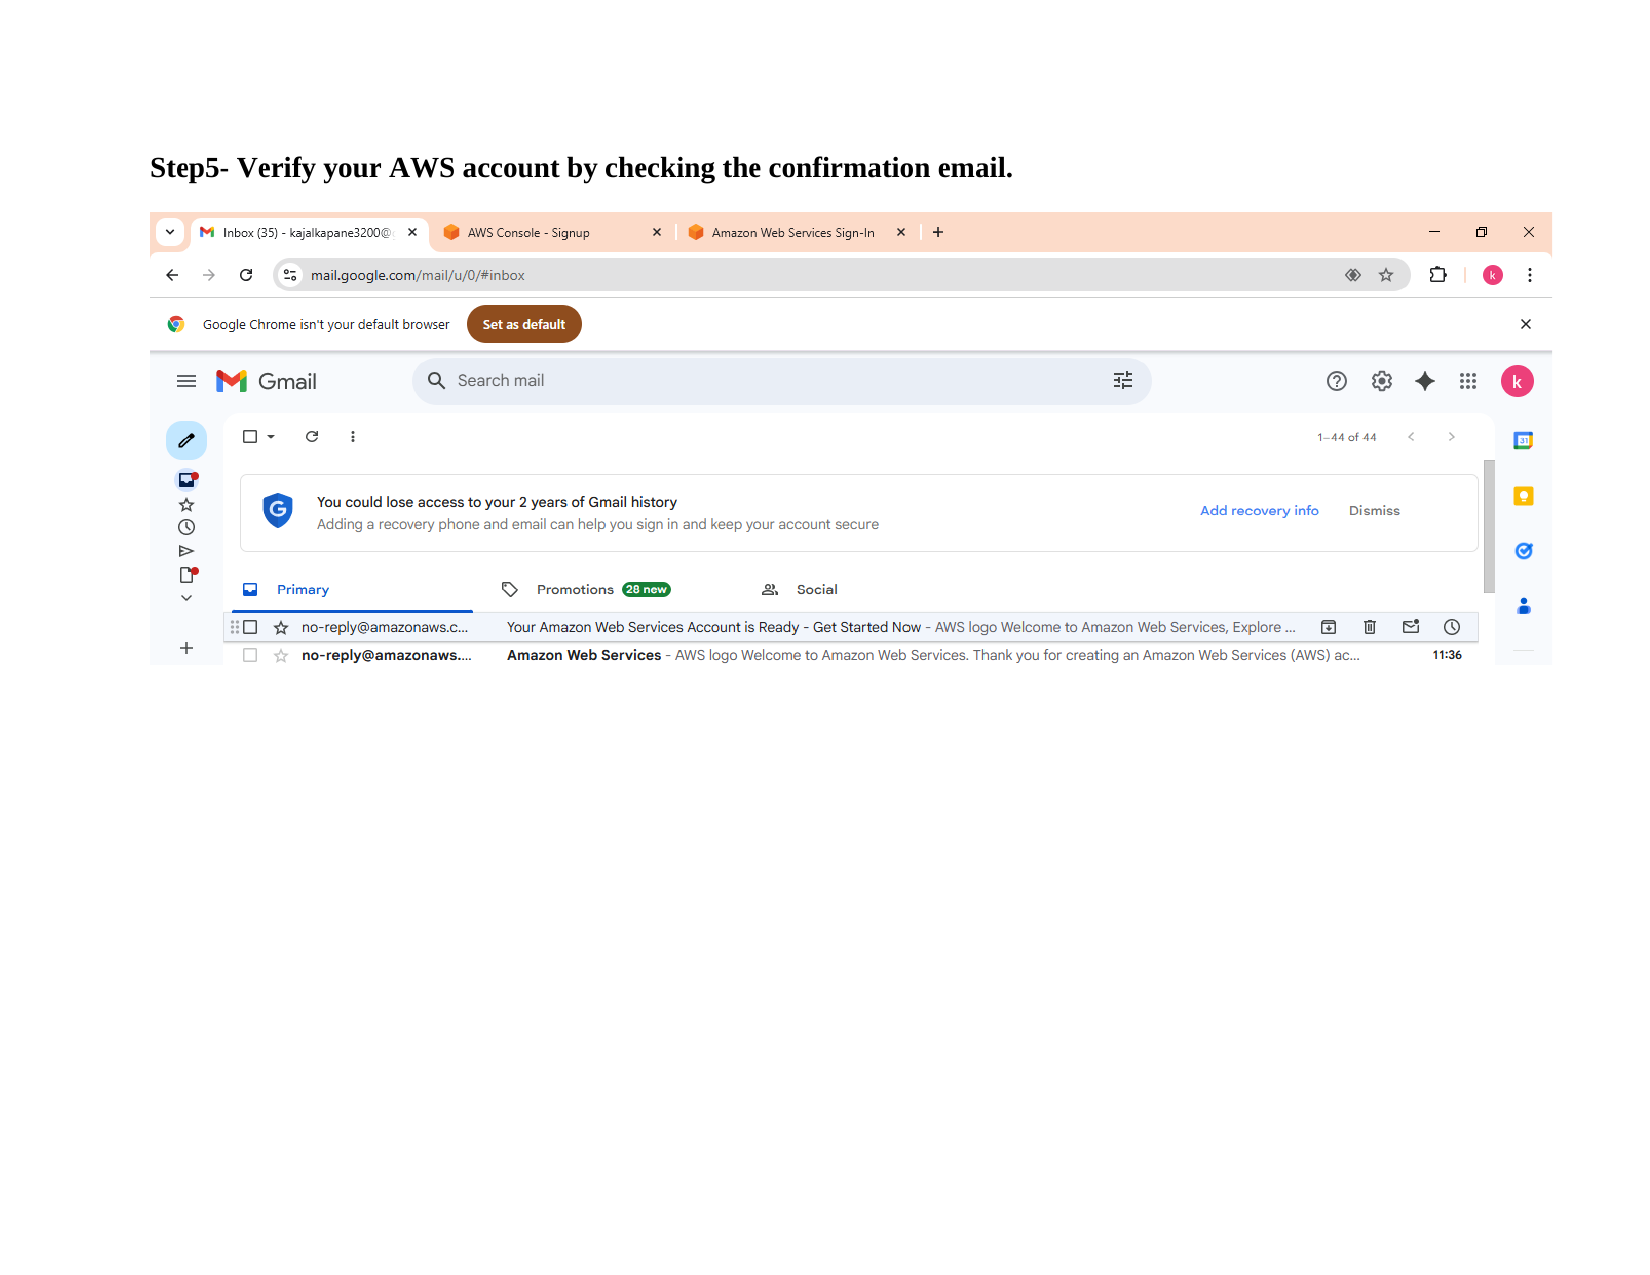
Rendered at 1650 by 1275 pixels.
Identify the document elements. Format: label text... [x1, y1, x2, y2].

text Step5- Verify your AWS account by checking the confirmation email. [150, 150, 1500, 183]
picture [150, 212, 1553, 665]
